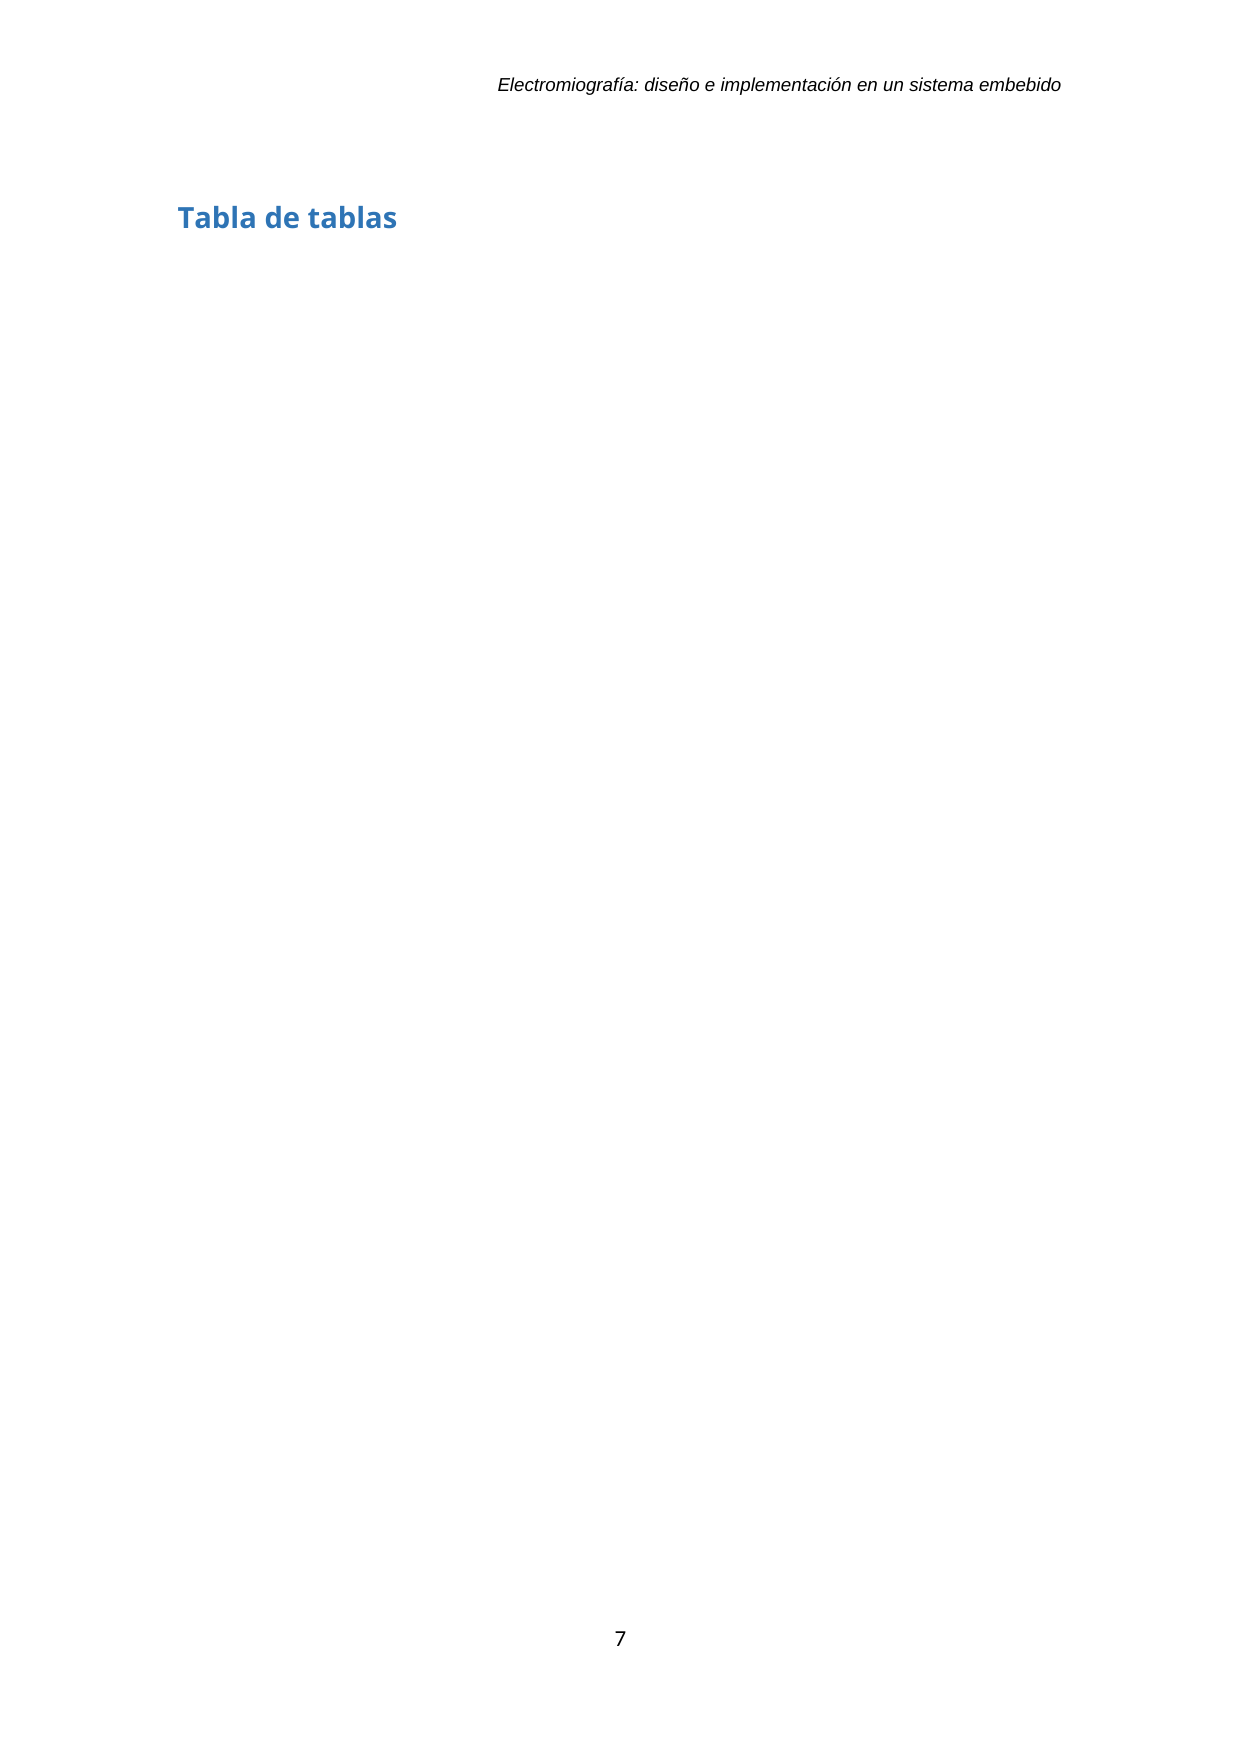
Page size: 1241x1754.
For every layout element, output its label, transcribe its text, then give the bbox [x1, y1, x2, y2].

subtitle Tabla de tablas [177, 198, 1063, 237]
